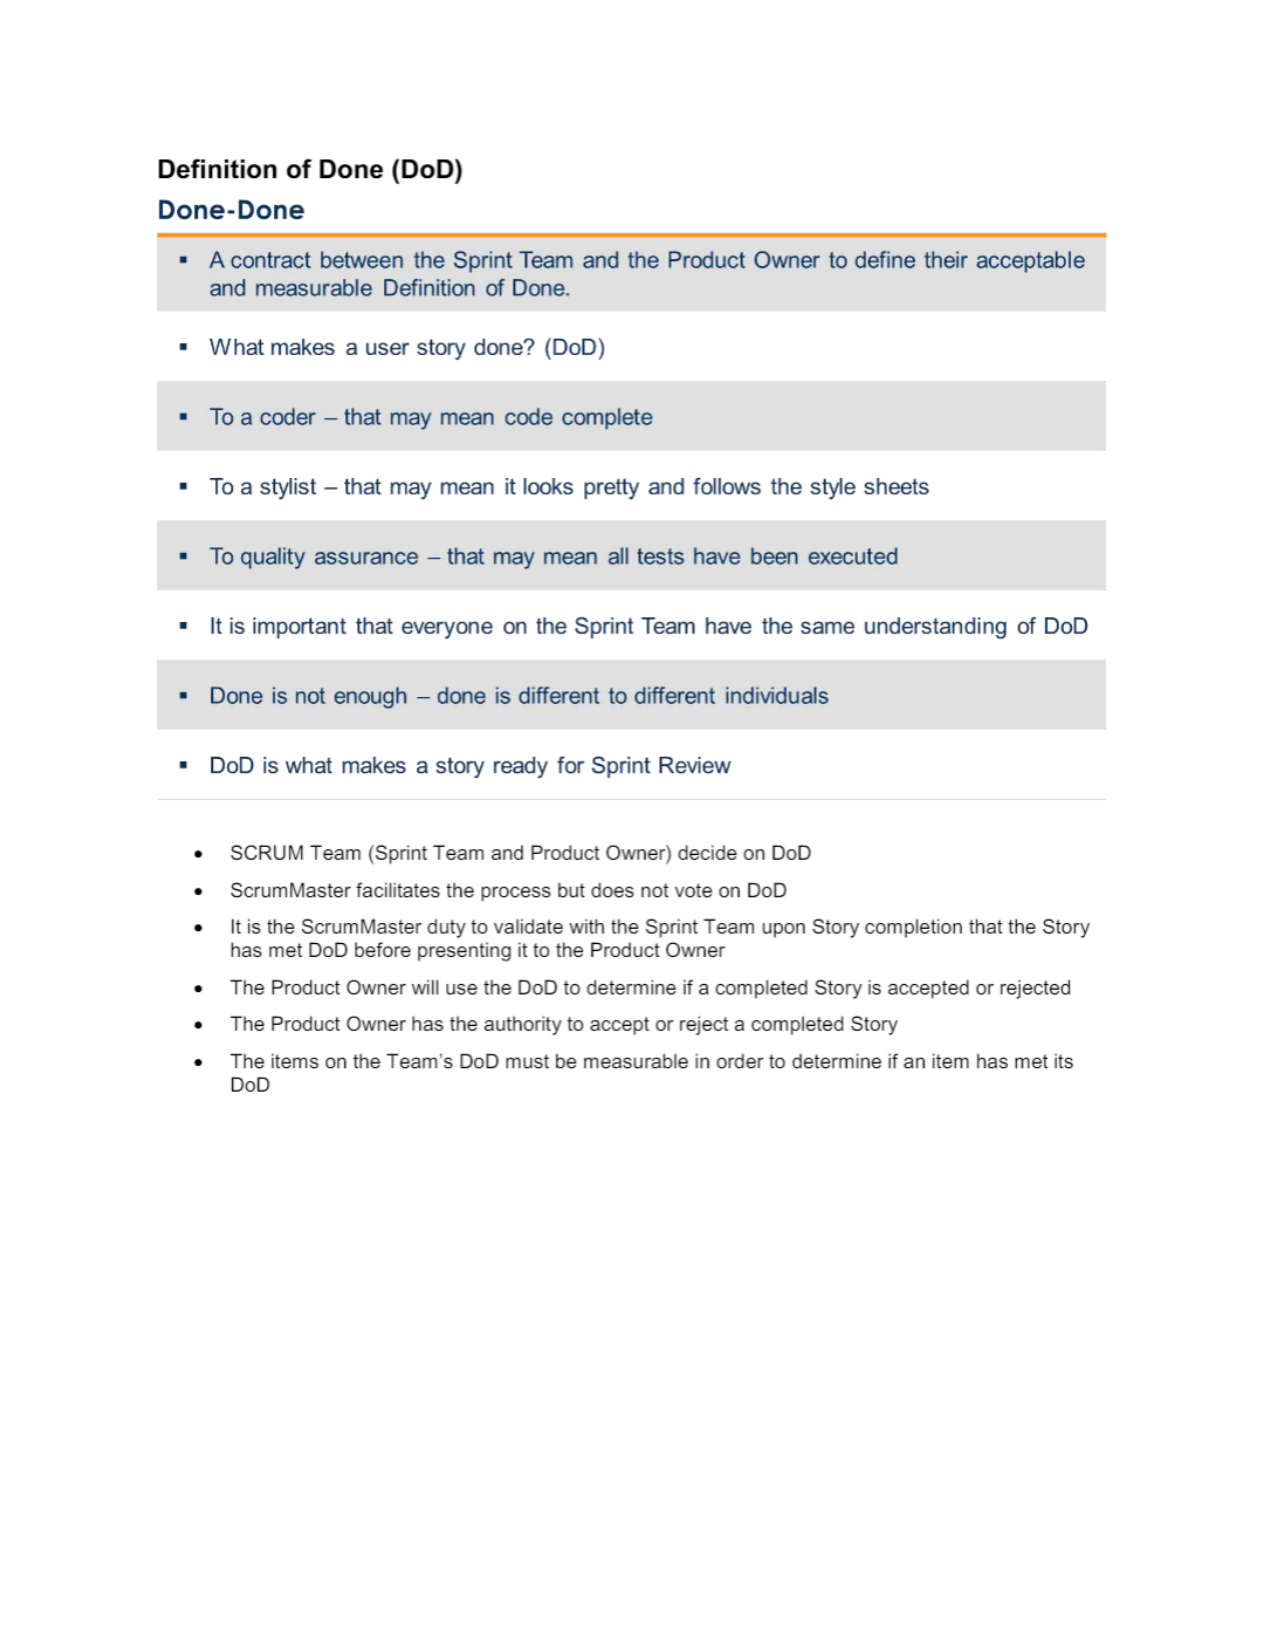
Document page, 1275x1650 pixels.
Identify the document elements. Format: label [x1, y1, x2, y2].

picture [150, 150, 1125, 1114]
